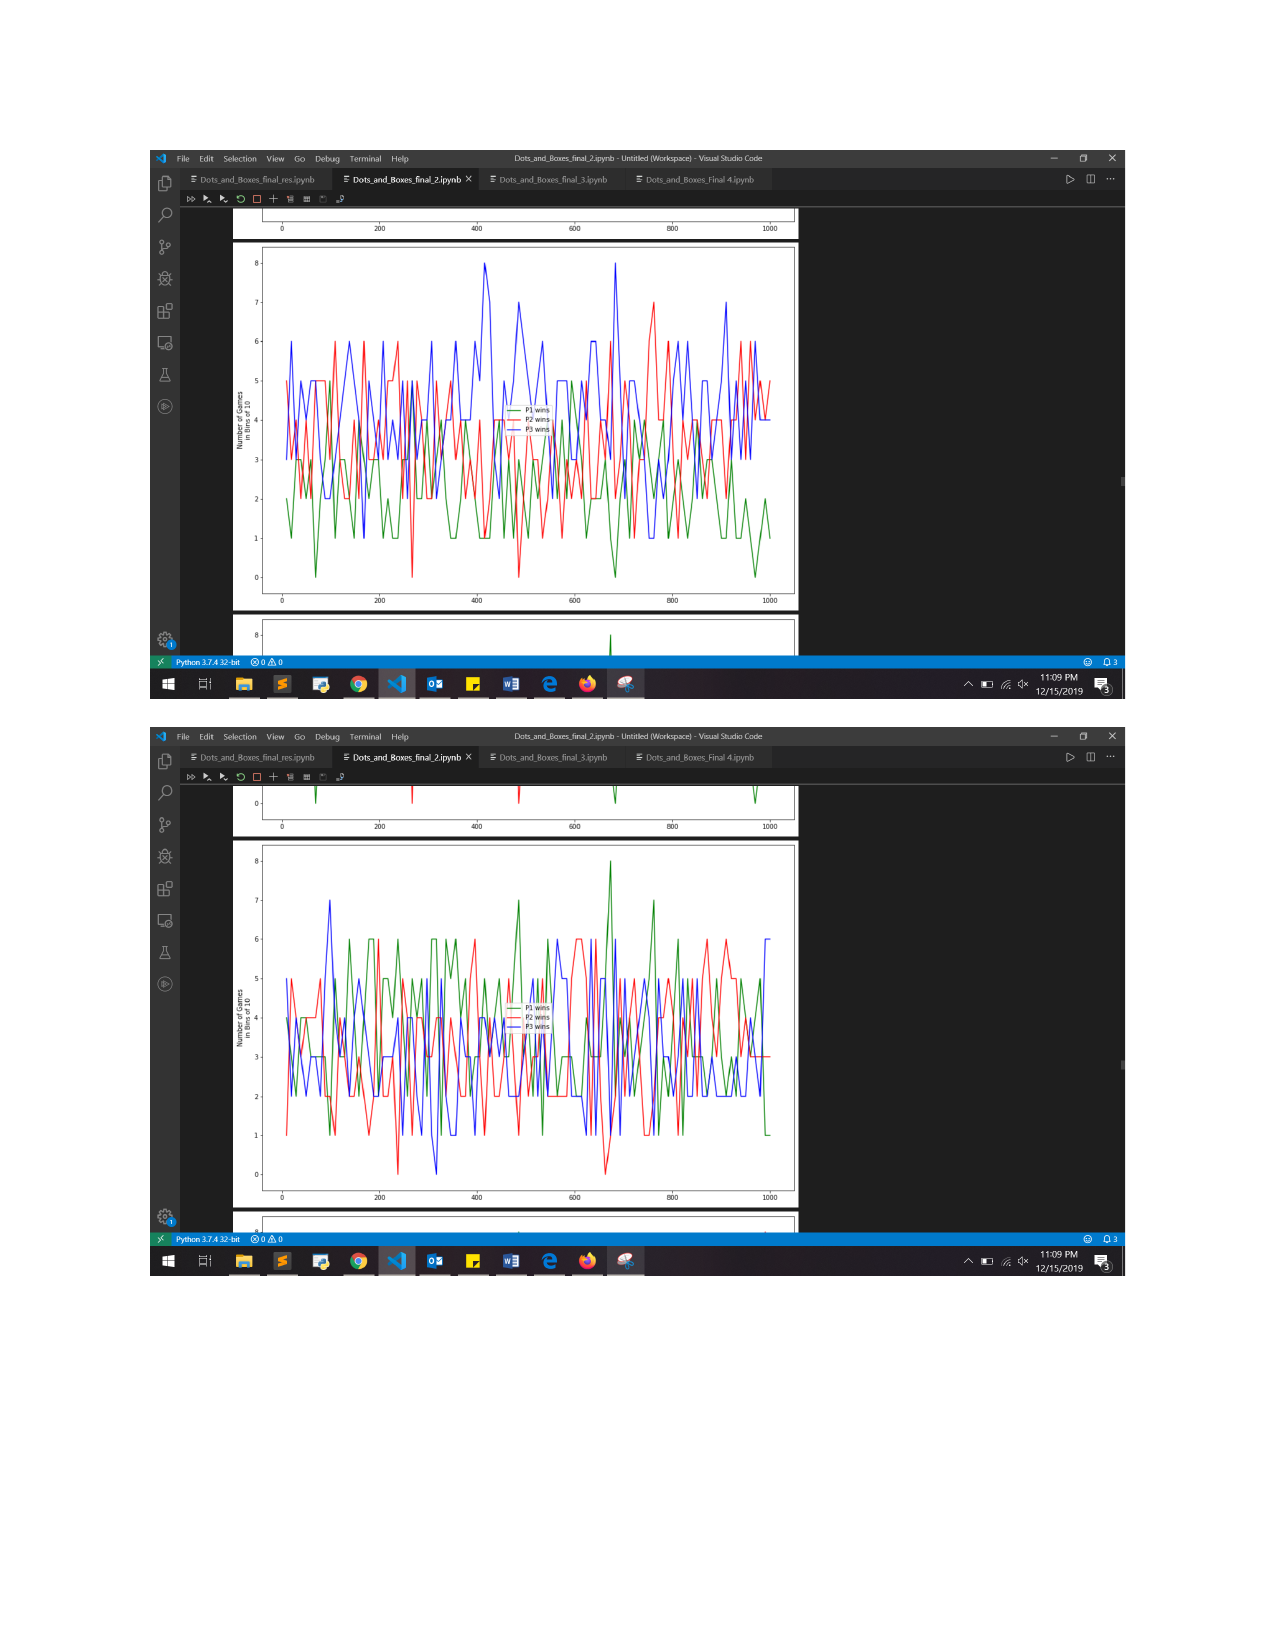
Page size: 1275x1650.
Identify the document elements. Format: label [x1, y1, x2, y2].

picture [150, 150, 1125, 699]
picture [150, 727, 1125, 1276]
